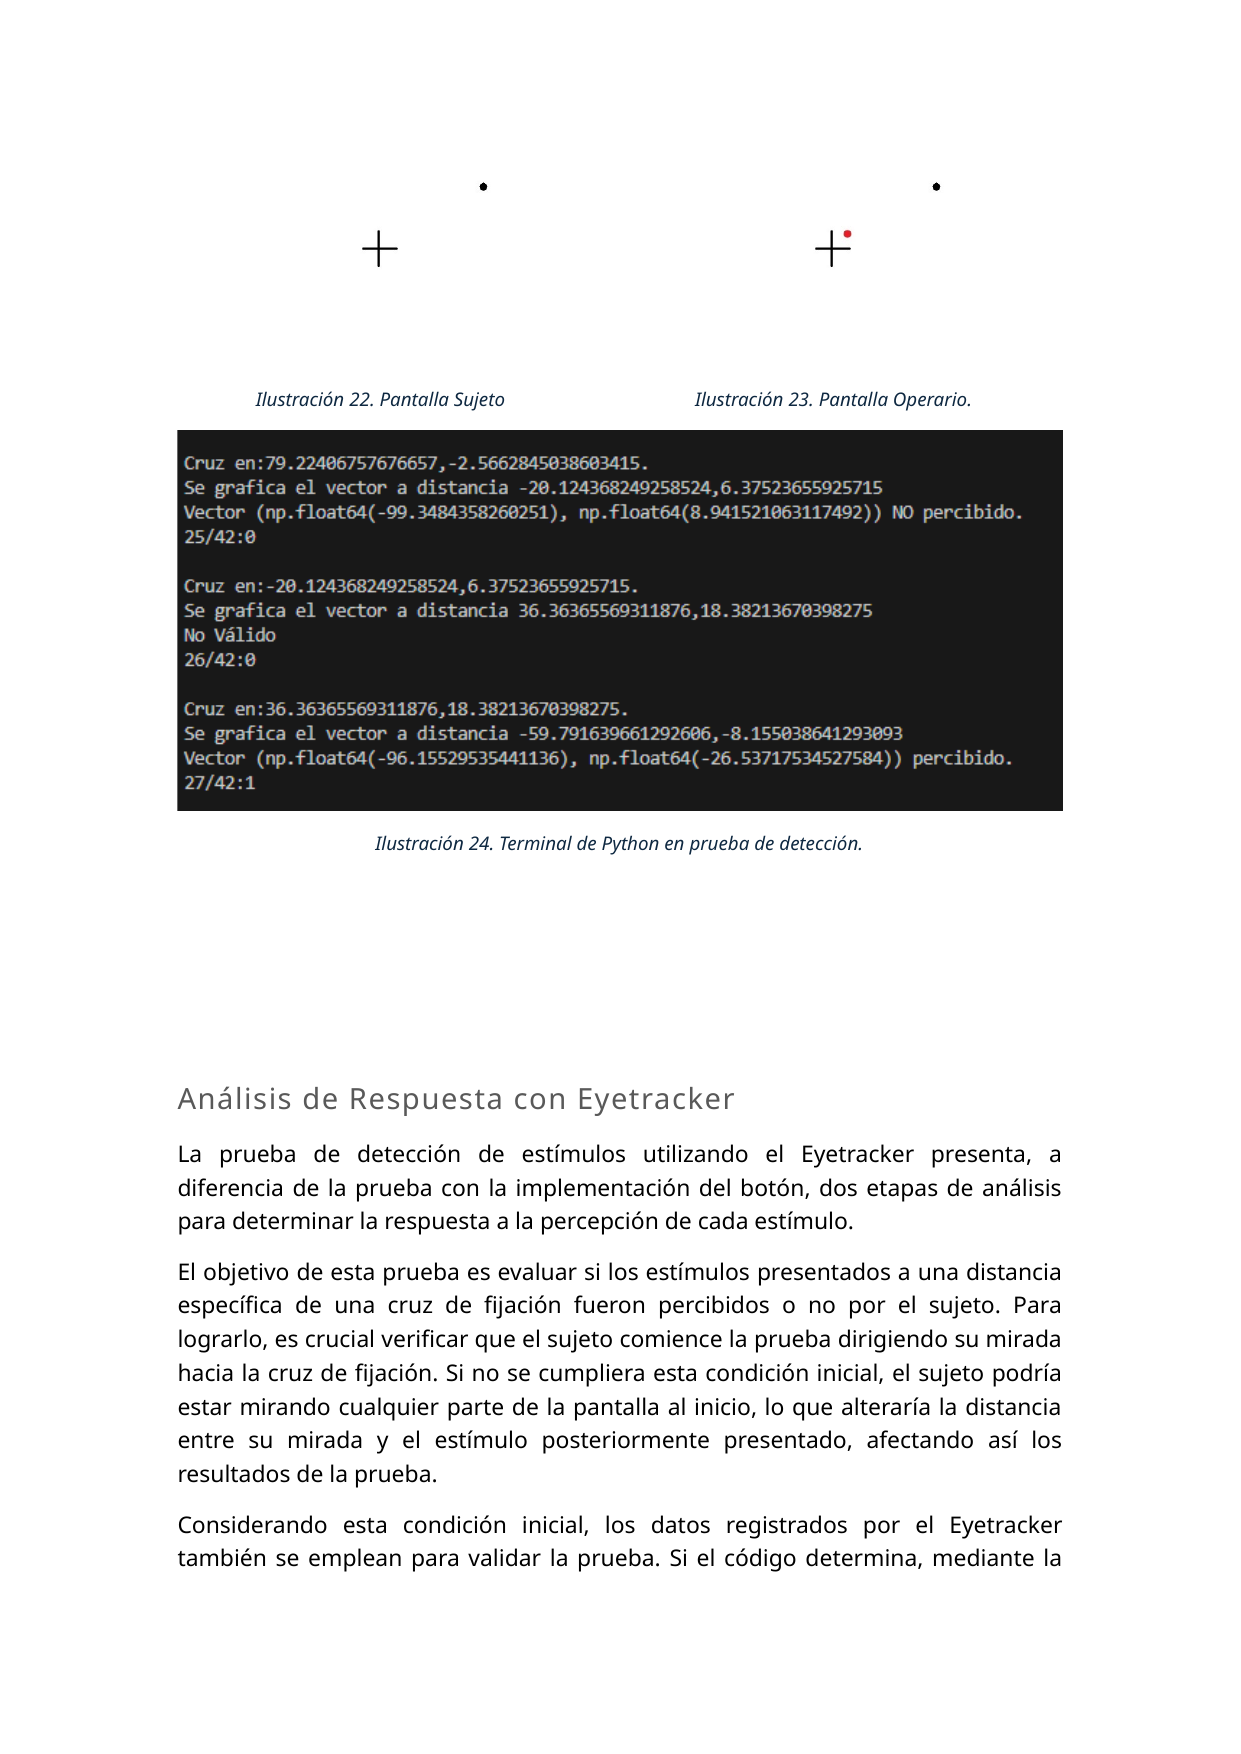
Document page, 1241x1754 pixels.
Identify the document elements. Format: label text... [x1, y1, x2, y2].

picture [180, 150, 583, 377]
text Ilustración 24. Terminal de Python en prueba de detección. [177, 830, 1063, 856]
picture [633, 150, 1036, 377]
picture [177, 430, 1063, 811]
text El objetivo de esta prueba es evaluar si los estímulos presentados a una distancia específica de una cruz de fijación fueron percibidos o no por el sujeto. Para lograrlo, es crucial verificar que el sujeto comience la prueba dirigiendo su mirada hacia la cruz de fijación. Si no se cumpliera esta condición inicial, el sujeto podría estar mirando cualquier parte de la pantalla al inicio, lo que alteraría la distancia entre su mirada y el estímulo posteriormente presentado, afectando así los resultados de la prueba. [177, 1256, 1063, 1489]
text Análisis de Respuesta con Eyetracker [177, 1078, 1063, 1118]
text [177, 1508, 1063, 1573]
text La prueba de detección de estímulos utilizando el Eyetracker presenta, a diferencia de la prueba con la implementación del botón, dos etapas de análisis para determinar la respuesta a la percepción de cada estímulo. [177, 1138, 1063, 1236]
